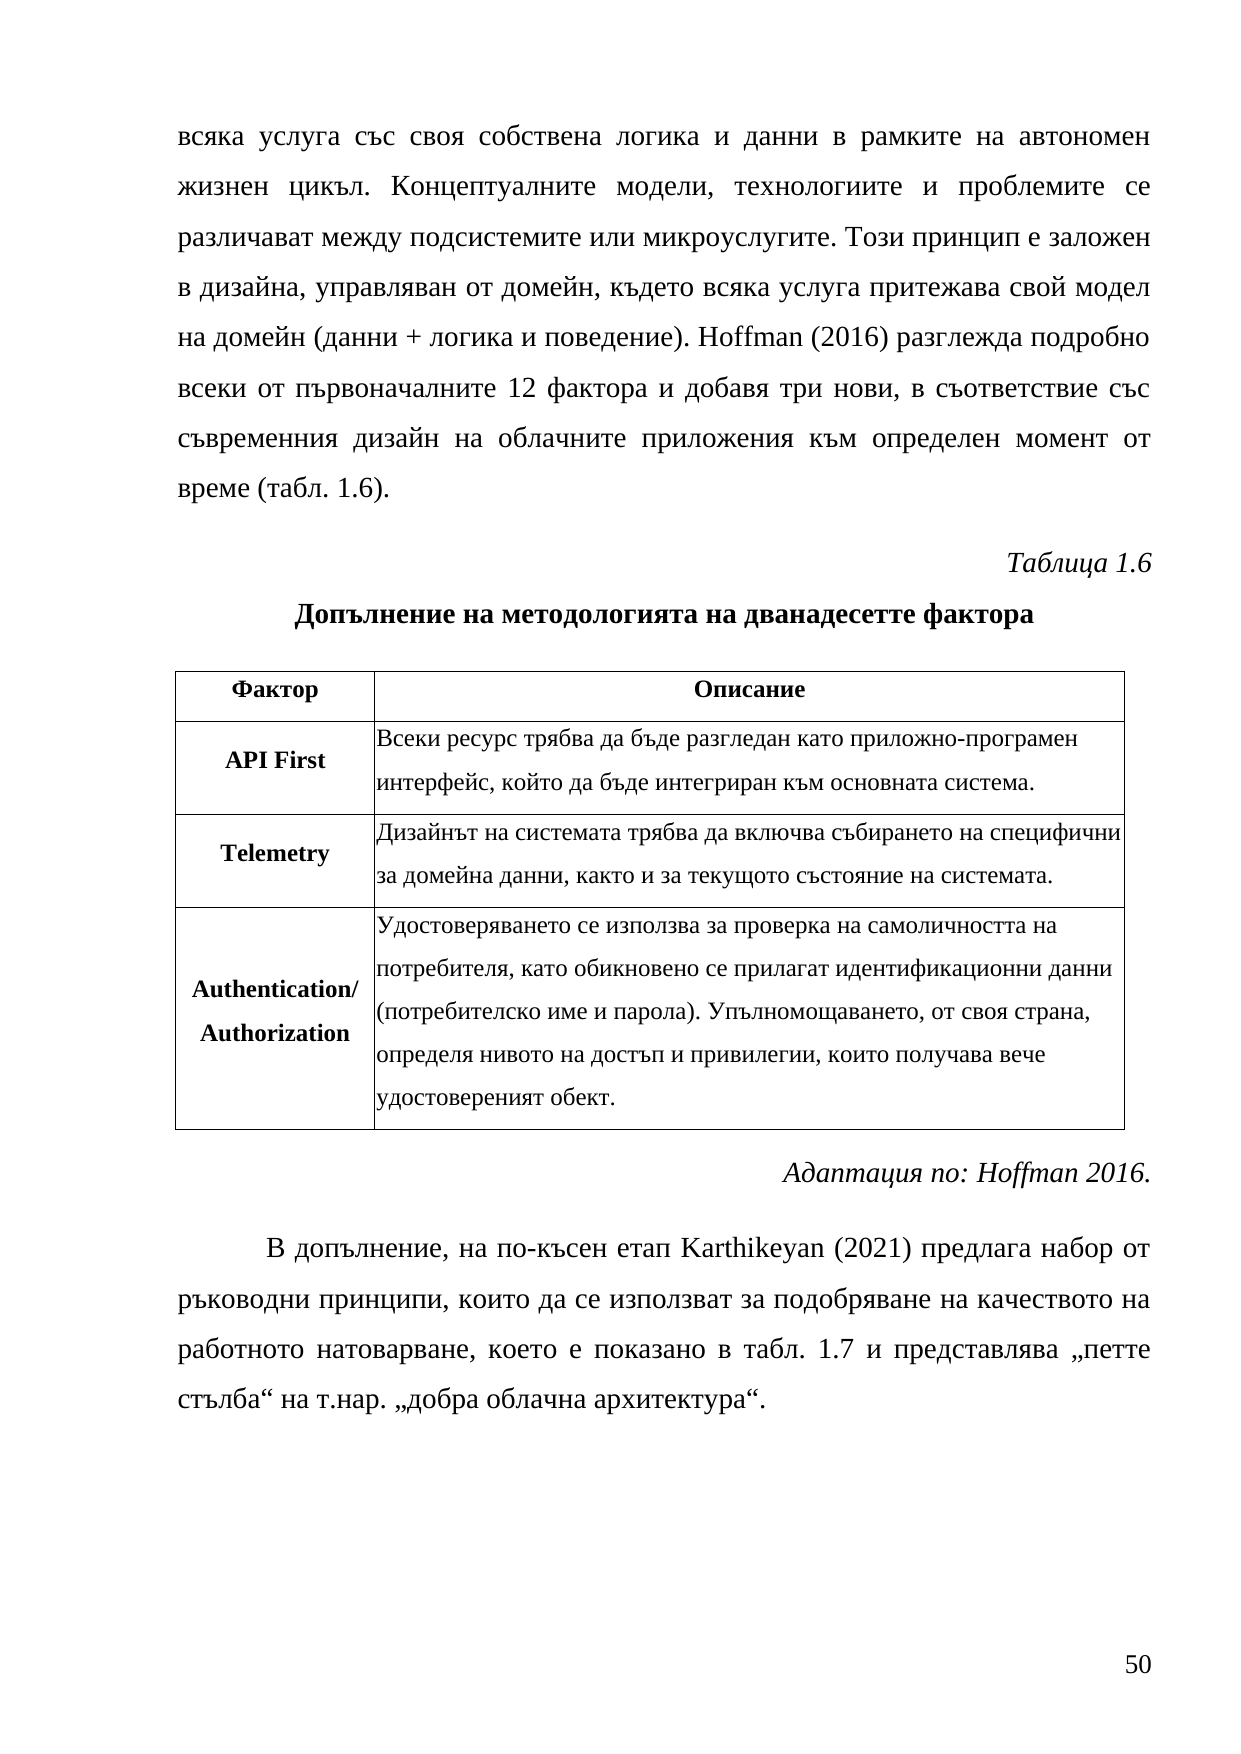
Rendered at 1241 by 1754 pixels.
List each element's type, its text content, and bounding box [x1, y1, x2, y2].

title Адаптация по: Hoffman 2016. [177, 1155, 1152, 1189]
table_header Описание [375, 672, 1124, 721]
title Допълнение на методологията на дванадесетте фактора [177, 596, 1152, 629]
table_cell Всеки ресурс трябва да бъде разгледан като приложно-програмен интерфейс, който да бъде интегриран към основната система. [375, 722, 1124, 813]
title Таблица 1.6 [177, 546, 1152, 579]
table_cell Удостоверяването се използва за проверка на самоличността на потребителя, като обикновено се прилагат идентификационни данни (потребителско име и парола). Упълномощаването, от своя страна, определя нивото на достъп и привилегии, които получава вече удостовереният обект. [375, 908, 1124, 1129]
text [177, 118, 1152, 504]
text В допълнение, на по-късен етап Karthikeyan (2021) предлага набор от ръководни принципи, които да се използват за подобряване на качеството на работното натоварване, което е показано в табл. 1.7 и представлява „петте стълба“ на т.нар. „добра облачна архитектура“. [177, 1231, 1152, 1415]
table_header Фактор [176, 672, 374, 721]
table_cell Telemetry [176, 815, 374, 907]
table_cell Authentication/ Authorization [176, 908, 374, 1129]
table_cell Дизайнът на системата трябва да включва събирането на специфични за домейна данни, както и за текущото състояние на системата. [375, 815, 1124, 907]
table_cell API First [176, 722, 374, 813]
